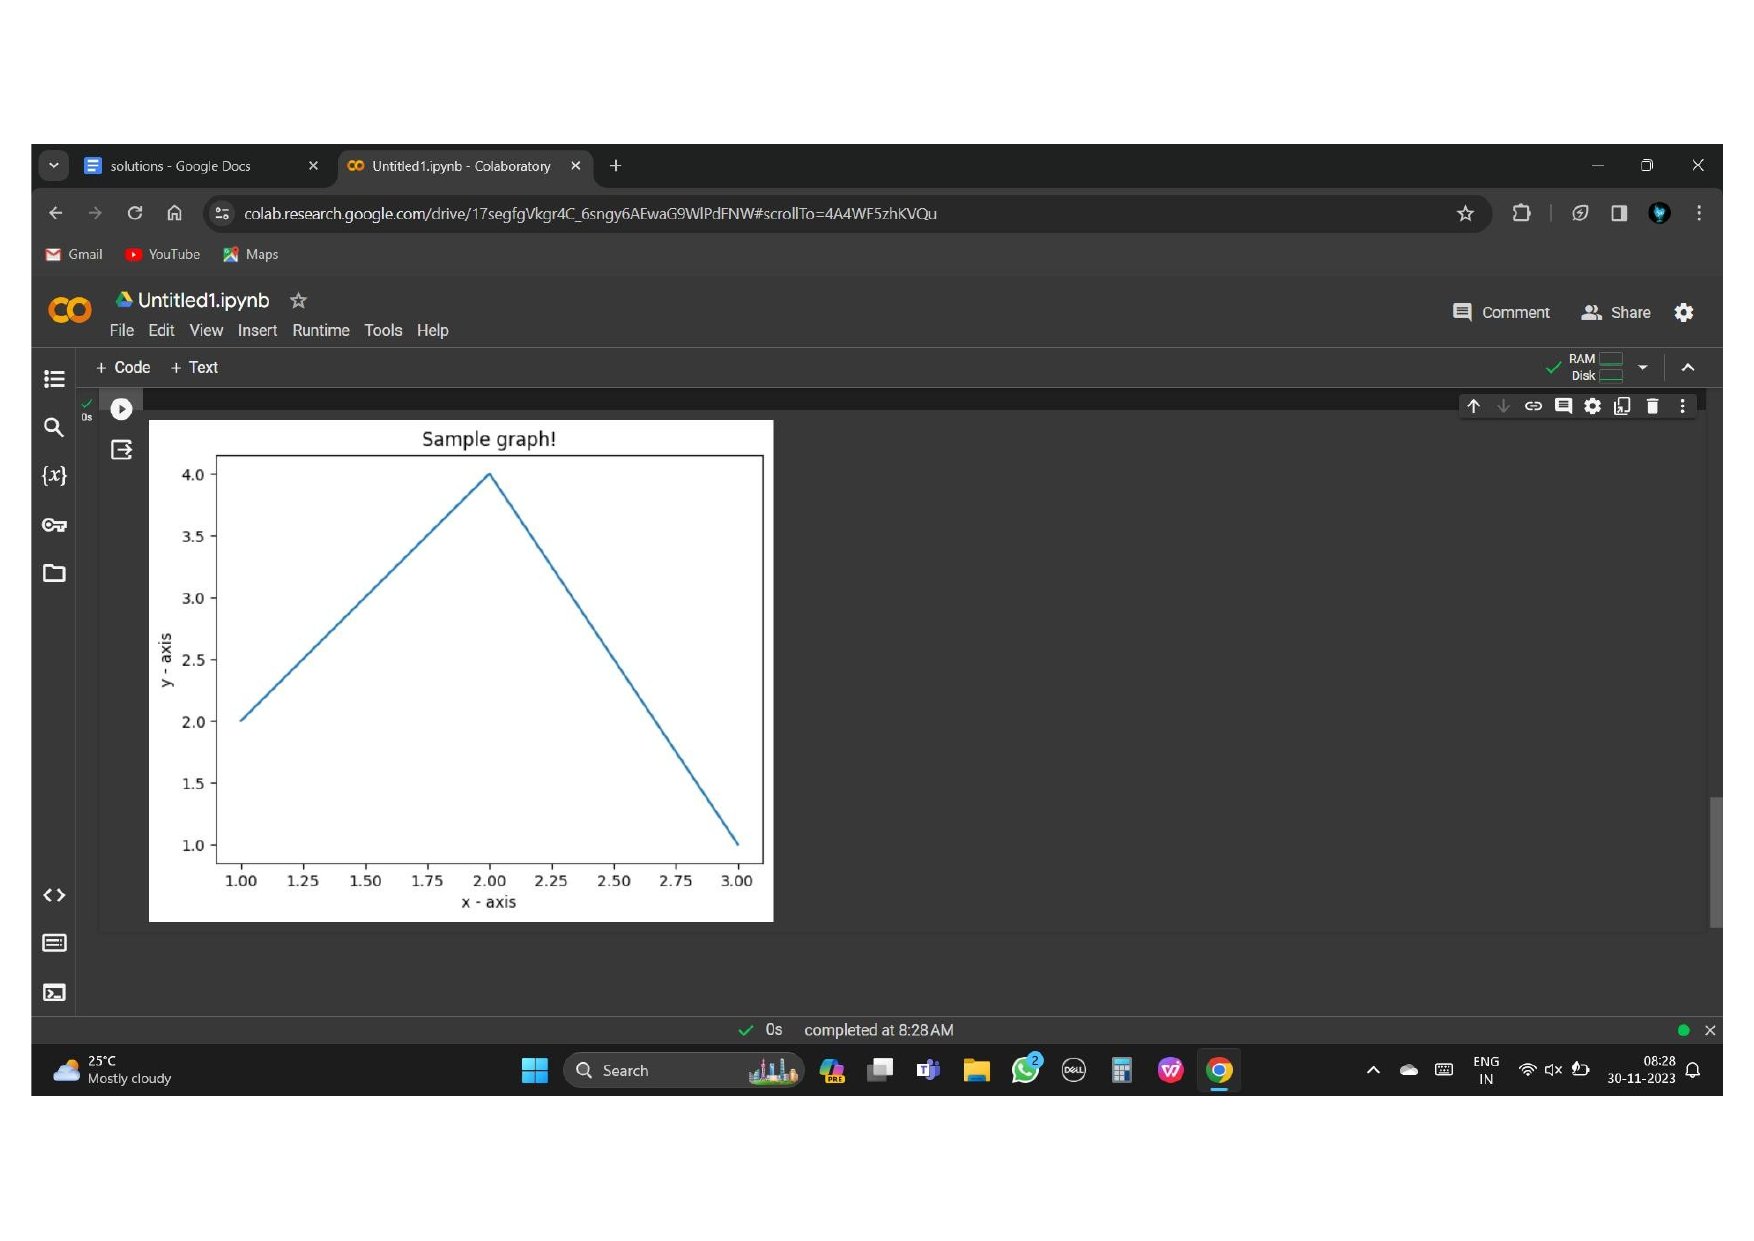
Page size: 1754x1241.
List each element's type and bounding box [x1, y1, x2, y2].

picture [31, 144, 1723, 1096]
